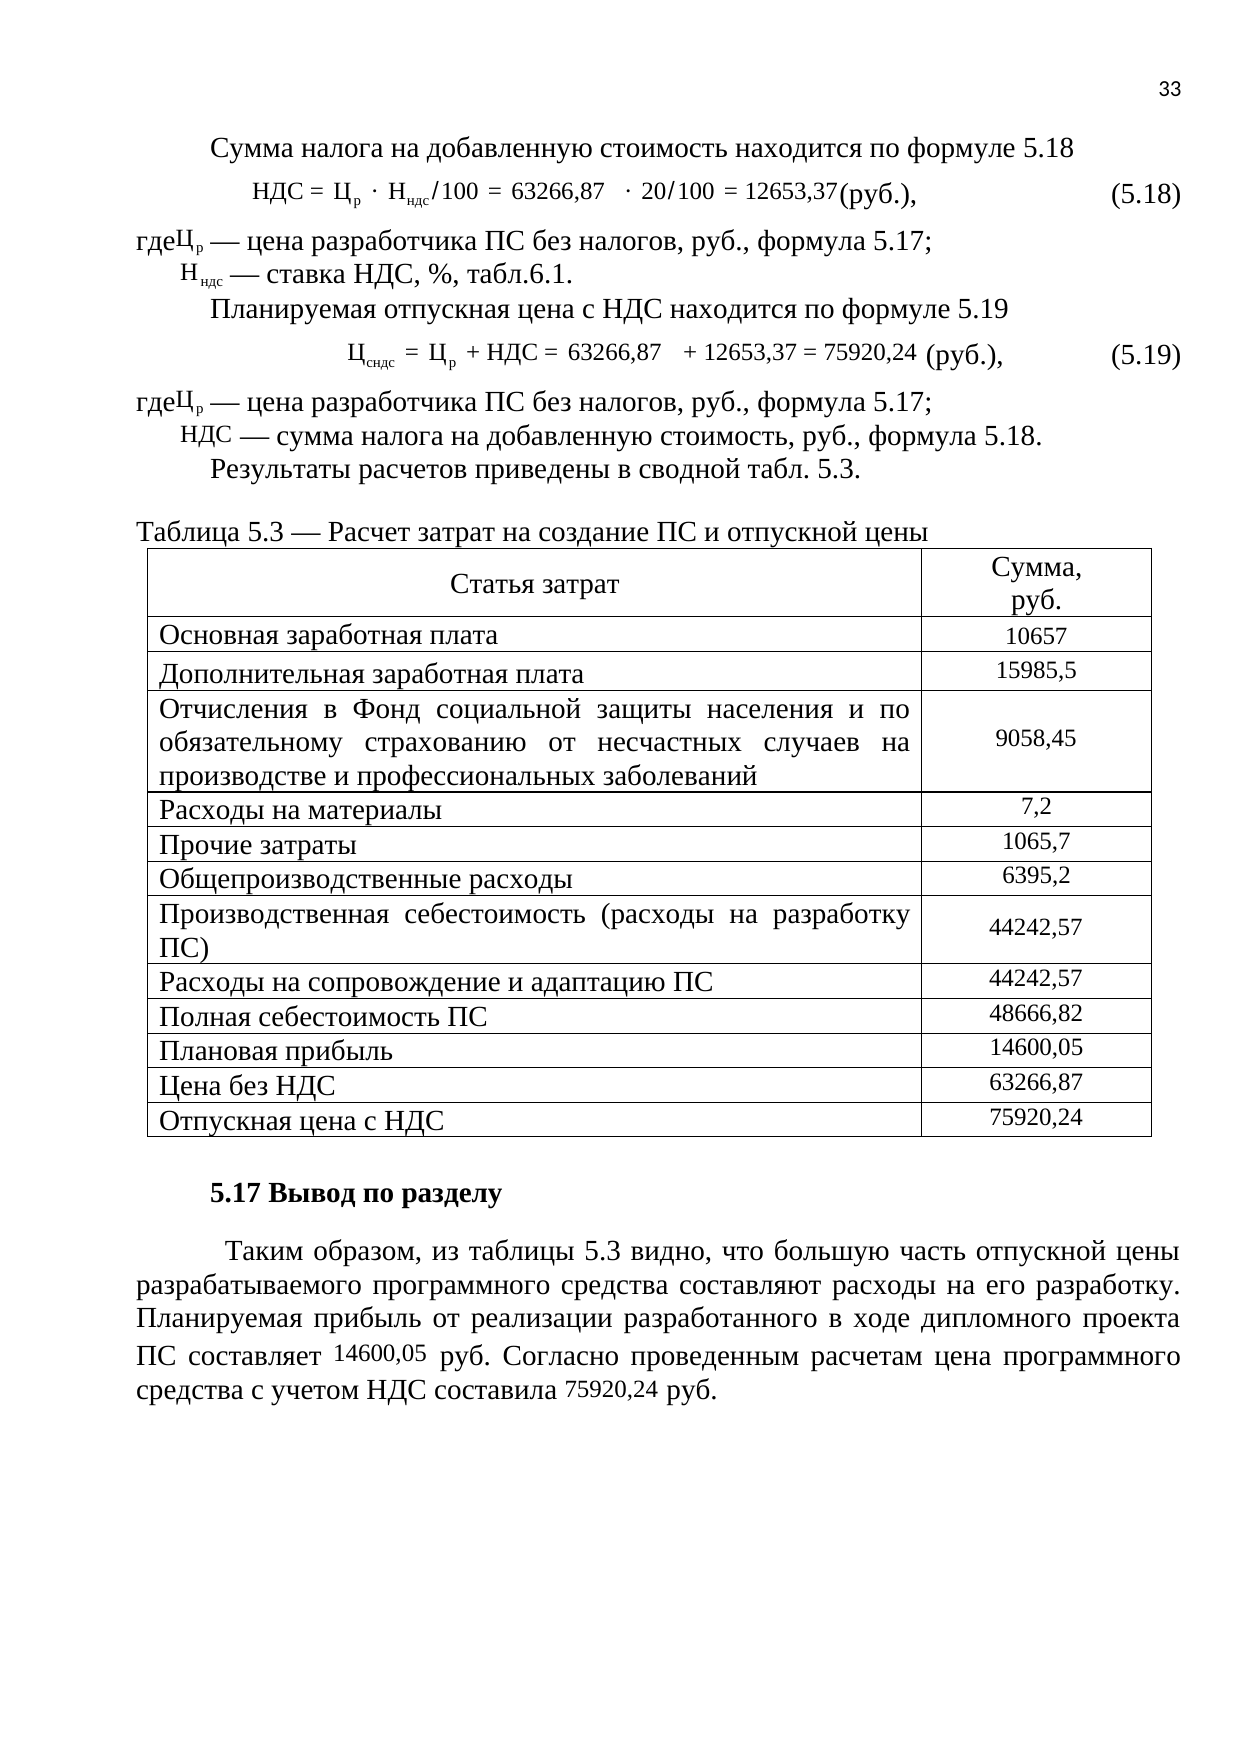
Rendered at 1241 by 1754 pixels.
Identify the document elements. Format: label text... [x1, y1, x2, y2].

table_cell [922, 652, 1151, 690]
table_cell [922, 1068, 1151, 1102]
table_cell [922, 827, 1151, 861]
table_cell [922, 1034, 1151, 1067]
text Результаты расчетов приведены в сводной табл. 5.3. [136, 452, 1181, 485]
table_cell [922, 862, 1151, 895]
text — сумма налога на добавленную стоимость, руб., формула 5.18. [136, 418, 1181, 452]
table_cell Основная заработная плата [148, 617, 921, 651]
text Сумма налога на добавленную стоимость находится по формуле 5.18 [136, 130, 1181, 163]
text (руб.), (5.19) [136, 337, 1181, 372]
text — ставка НДС, %, табл.6.1. [136, 257, 1181, 291]
table_cell [922, 1103, 1151, 1136]
text (руб.), (5.18) [136, 176, 1181, 211]
table_cell [922, 999, 1151, 1032]
table_cell Общепроизводственные расходы [148, 862, 921, 895]
table_cell [922, 691, 1151, 791]
table_cell Цена без НДС [148, 1068, 921, 1102]
table_cell [922, 896, 1151, 963]
table_header Статья затрат [148, 549, 921, 616]
table_cell Прочие затраты [148, 827, 921, 861]
table_cell [922, 964, 1151, 998]
table_cell Производственная себестоимость (расходы на разработку ПС) [148, 896, 921, 963]
table_cell [922, 617, 1151, 651]
table_cell Полная себестоимость ПС [148, 999, 921, 1032]
table_cell Дополнительная заработная плата [148, 652, 921, 690]
text где — цена разработчика ПС без налогов, руб., формула 5.17; [136, 223, 1181, 257]
table_cell Расходы на сопровождение и адаптацию ПС [148, 964, 921, 998]
table_cell Отчисления в Фонд социальной защиты населения и по обязательному страхованию от несчастных случаев на производстве и профессиональных заболеваний [148, 691, 921, 791]
table_cell Плановая прибыль [148, 1034, 921, 1067]
text Таблица 5.3 — Расчет затрат на создание ПС и отпускной цены [136, 514, 1181, 548]
text Планируемая отпускная цена с НДС находится по формуле 5.19 [136, 291, 1181, 325]
table_cell Расходы на материалы [148, 793, 921, 826]
table_header Сумма, руб. [922, 549, 1151, 616]
text где — цена разработчика ПС без налогов, руб., формула 5.17; [136, 384, 1181, 418]
table_cell [922, 793, 1151, 826]
text Таким образом, из таблицы 5.3 видно, что большую часть отпускной цены разрабатываемого программного средства составляют расходы на его разработку. Планируемая прибыль от реализации разработанного в ходе дипломного проекта ПС составляет руб. Согласно проведенным расчетам цена программного средства с учетом НДС составила руб. [136, 1233, 1181, 1406]
table_cell Отпускная цена с НДС [148, 1103, 921, 1136]
subtitle 5.17 Вывод по разделу [136, 1175, 1181, 1208]
